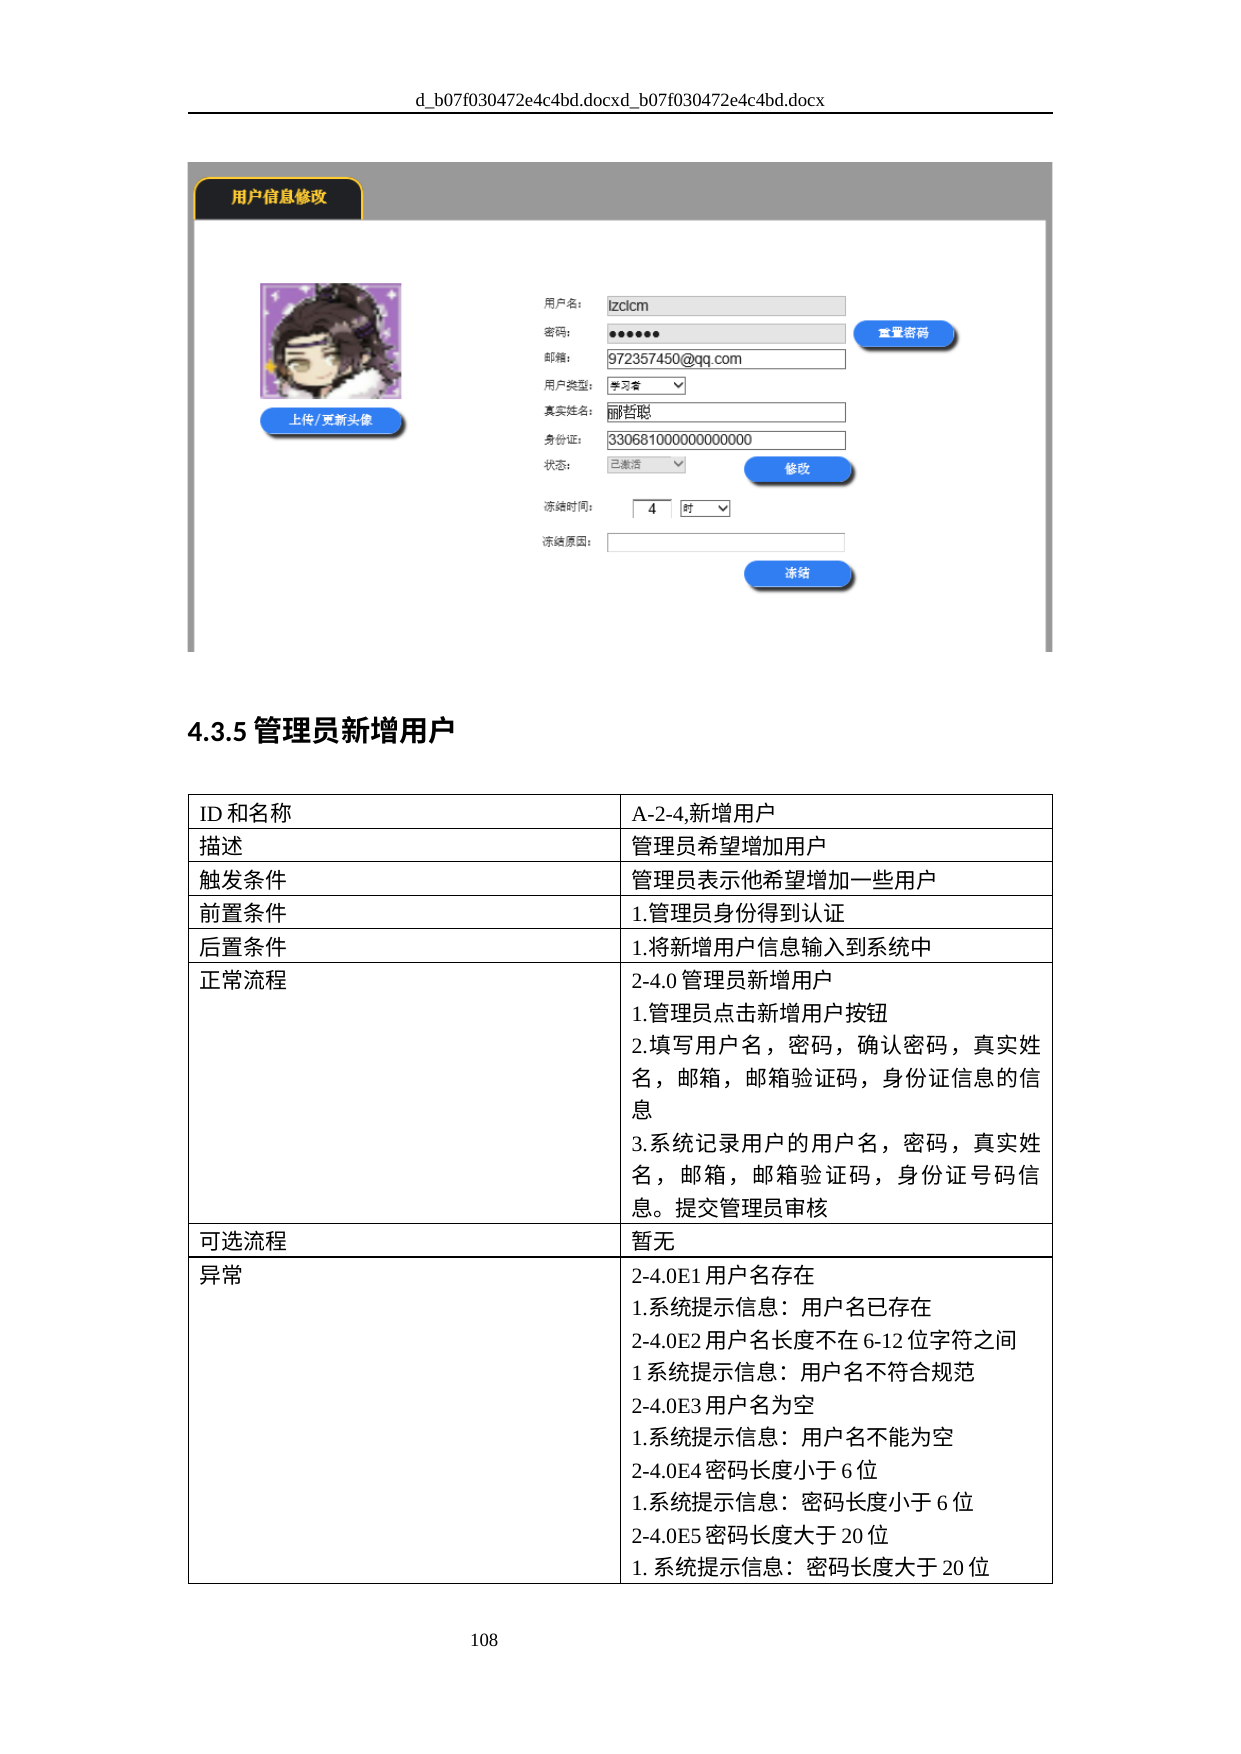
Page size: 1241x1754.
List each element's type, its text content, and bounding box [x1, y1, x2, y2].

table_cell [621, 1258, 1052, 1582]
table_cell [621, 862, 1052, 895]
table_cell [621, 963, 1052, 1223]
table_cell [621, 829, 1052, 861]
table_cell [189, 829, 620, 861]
subtitle 4.3.5管理员新增用户 [187, 697, 1053, 762]
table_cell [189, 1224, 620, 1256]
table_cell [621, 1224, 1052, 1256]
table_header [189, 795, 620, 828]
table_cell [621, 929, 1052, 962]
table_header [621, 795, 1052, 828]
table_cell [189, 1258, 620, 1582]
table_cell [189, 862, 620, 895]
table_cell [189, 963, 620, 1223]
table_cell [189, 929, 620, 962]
picture [187, 162, 1053, 652]
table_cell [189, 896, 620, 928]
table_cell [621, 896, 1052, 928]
